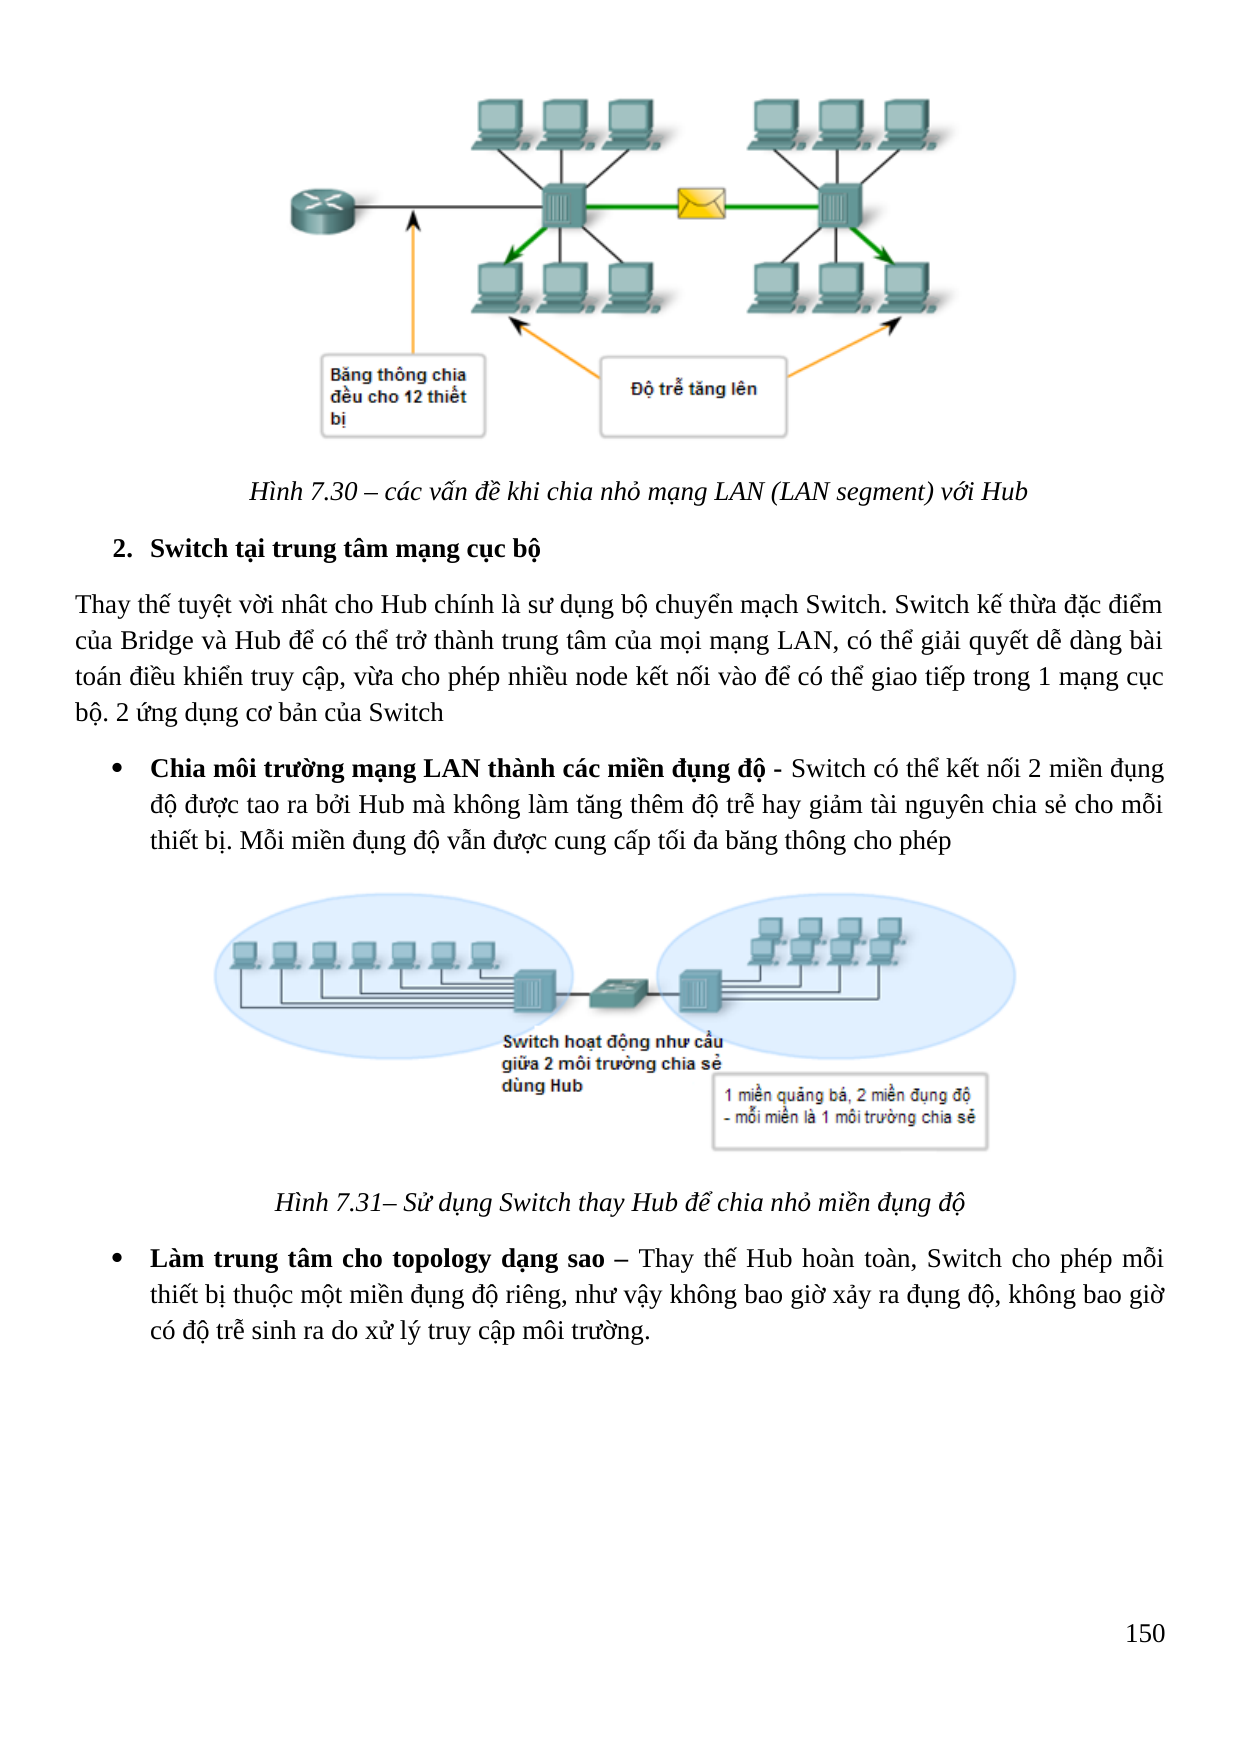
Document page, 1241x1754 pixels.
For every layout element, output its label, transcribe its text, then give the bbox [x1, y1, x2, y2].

picture [260, 75, 980, 450]
text Hình 7.30 – các vấn đề khi chia nhỏ mạng LAN (LAN segment) với Hub [112, 475, 1165, 507]
list Switch tại trung tâm mạng cục bộ [112, 532, 1165, 563]
list Làm trung tâm cho topology dạng sao – Thay thế Hub hoàn toàn, Switch cho phép mỗi thiết bị thuộc một miền đụng độ riêng, như vậy không bao giờ xảy ra đụng độ, không bao giờ có độ trễ sinh ra do xử lý truy cập môi trường. [112, 1242, 1165, 1345]
text Thay thế tuyệt vời nhât cho Hub chính là sư dụng bộ chuyển mạch Switch. Switch kế thừa đặc điểm của Bridge và Hub để có thể trở thành trung tâm của mọi mạng LAN, có thể giải quyết dễ dàng bài toán điều khiển truy cập, vừa cho phép nhiều node kết nối vào để có thể giao tiếp trong 1 mạng cục bộ. 2 ứng dụng cơ bản của Switch [75, 588, 1165, 727]
text Hình 7.31– Sử dụng Switch thay Hub để chia nhỏ miền đụng độ [75, 1186, 1165, 1217]
list Chia môi trường mạng LAN thành các miền đụng độ - Switch có thể kết nối 2 miền đụng độ được tao ra bởi Hub mà không làm tăng thêm độ trễ hay giảm tài nguyên chia sẻ cho mỗi thiết bị. Mỗi miền đụng độ vẫn được cung cấp tối đa băng thông cho phép [112, 752, 1165, 855]
picture [203, 880, 1037, 1161]
